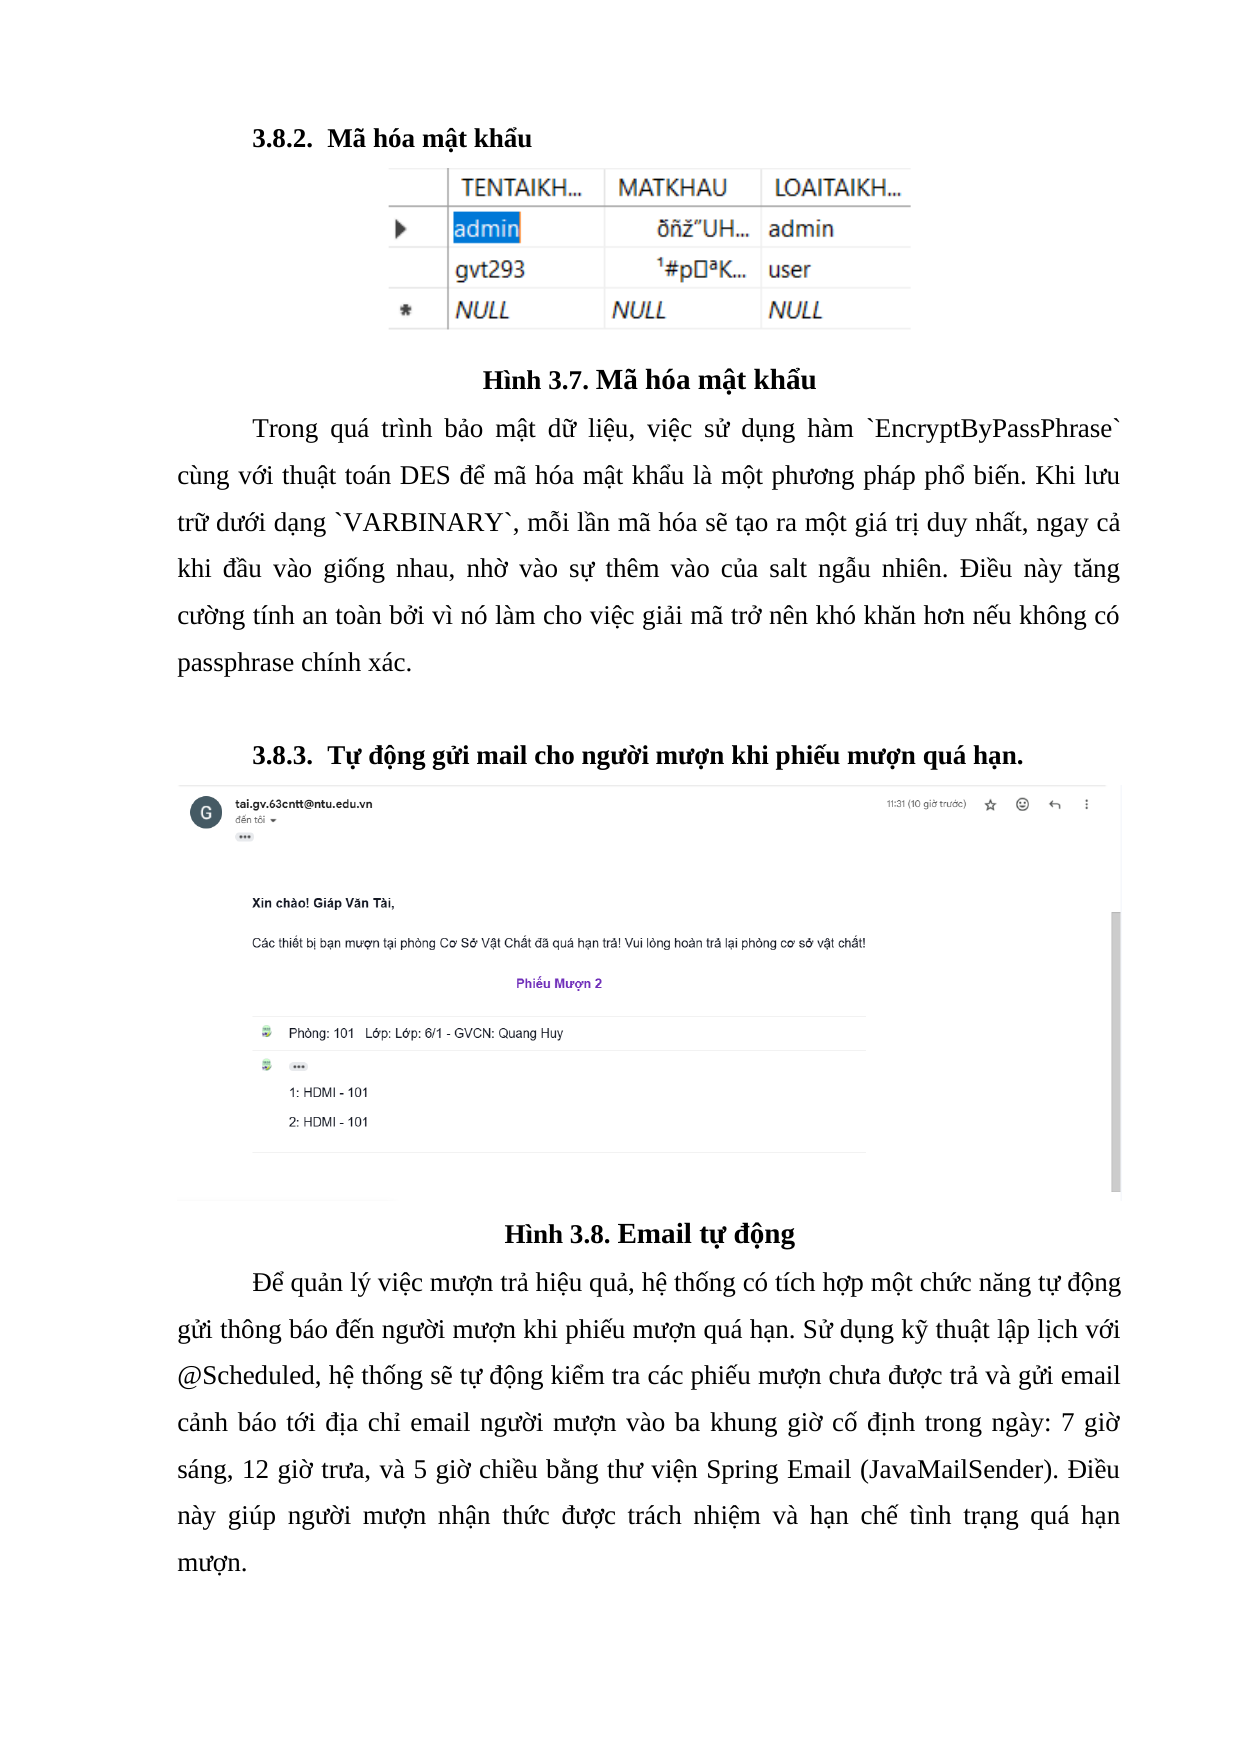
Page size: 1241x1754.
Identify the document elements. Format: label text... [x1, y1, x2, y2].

picture [388, 168, 911, 347]
subtitle Hình 3.7. Mã hóa mật khẩu [177, 362, 1122, 396]
text Để quản lý việc mượn trả hiệu quả, hệ thống có tích hợp một chức năng tự động gửi thông báo đến người mượn khi phiếu mượn quá hạn. Sử dụng kỹ thuật lập lịch với @Scheduled, hệ thống sẽ tự động kiểm tra các phiếu mượn chưa được trả và gửi email cảnh báo tới địa chỉ email người mượn vào ba khung giờ cố định trong ngày: 7 giờ sáng, 12 giờ trưa, và 5 giờ chiều bằng thư viện Spring Email (JavaMailSender). Điều này giúp người mượn nhận thức được trách nhiệm và hạn chế tình trạng quá hạn mượn. [177, 1266, 1122, 1577]
subtitle Hình 3.8. Email tự động [177, 1216, 1122, 1249]
subtitle 3.8.3. Tự động gửi mail cho người mượn khi phiếu mượn quá hạn. [177, 739, 1122, 770]
picture [177, 785, 1122, 1201]
text Trong quá trình bảo mật dữ liệu, việc sử dụng hàm `EncryptByPassPhrase` cùng với thuật toán DES để mã hóa mật khẩu là một phương pháp phổ biến. Khi lưu trữ dưới dạng `VARBINARY`, mỗi lần mã hóa sẽ tạo ra một giá trị duy nhất, ngay cả khi đầu vào giống nhau, nhờ vào sự thêm vào của salt ngẫu nhiên. Điều này tăng cường tính an toàn bởi vì nó làm cho việc giải mã trở nên khó khăn hơn nếu không có passphrase chính xác. [177, 412, 1122, 677]
subtitle 3.8.2. Mã hóa mật khẩu [177, 122, 1122, 153]
